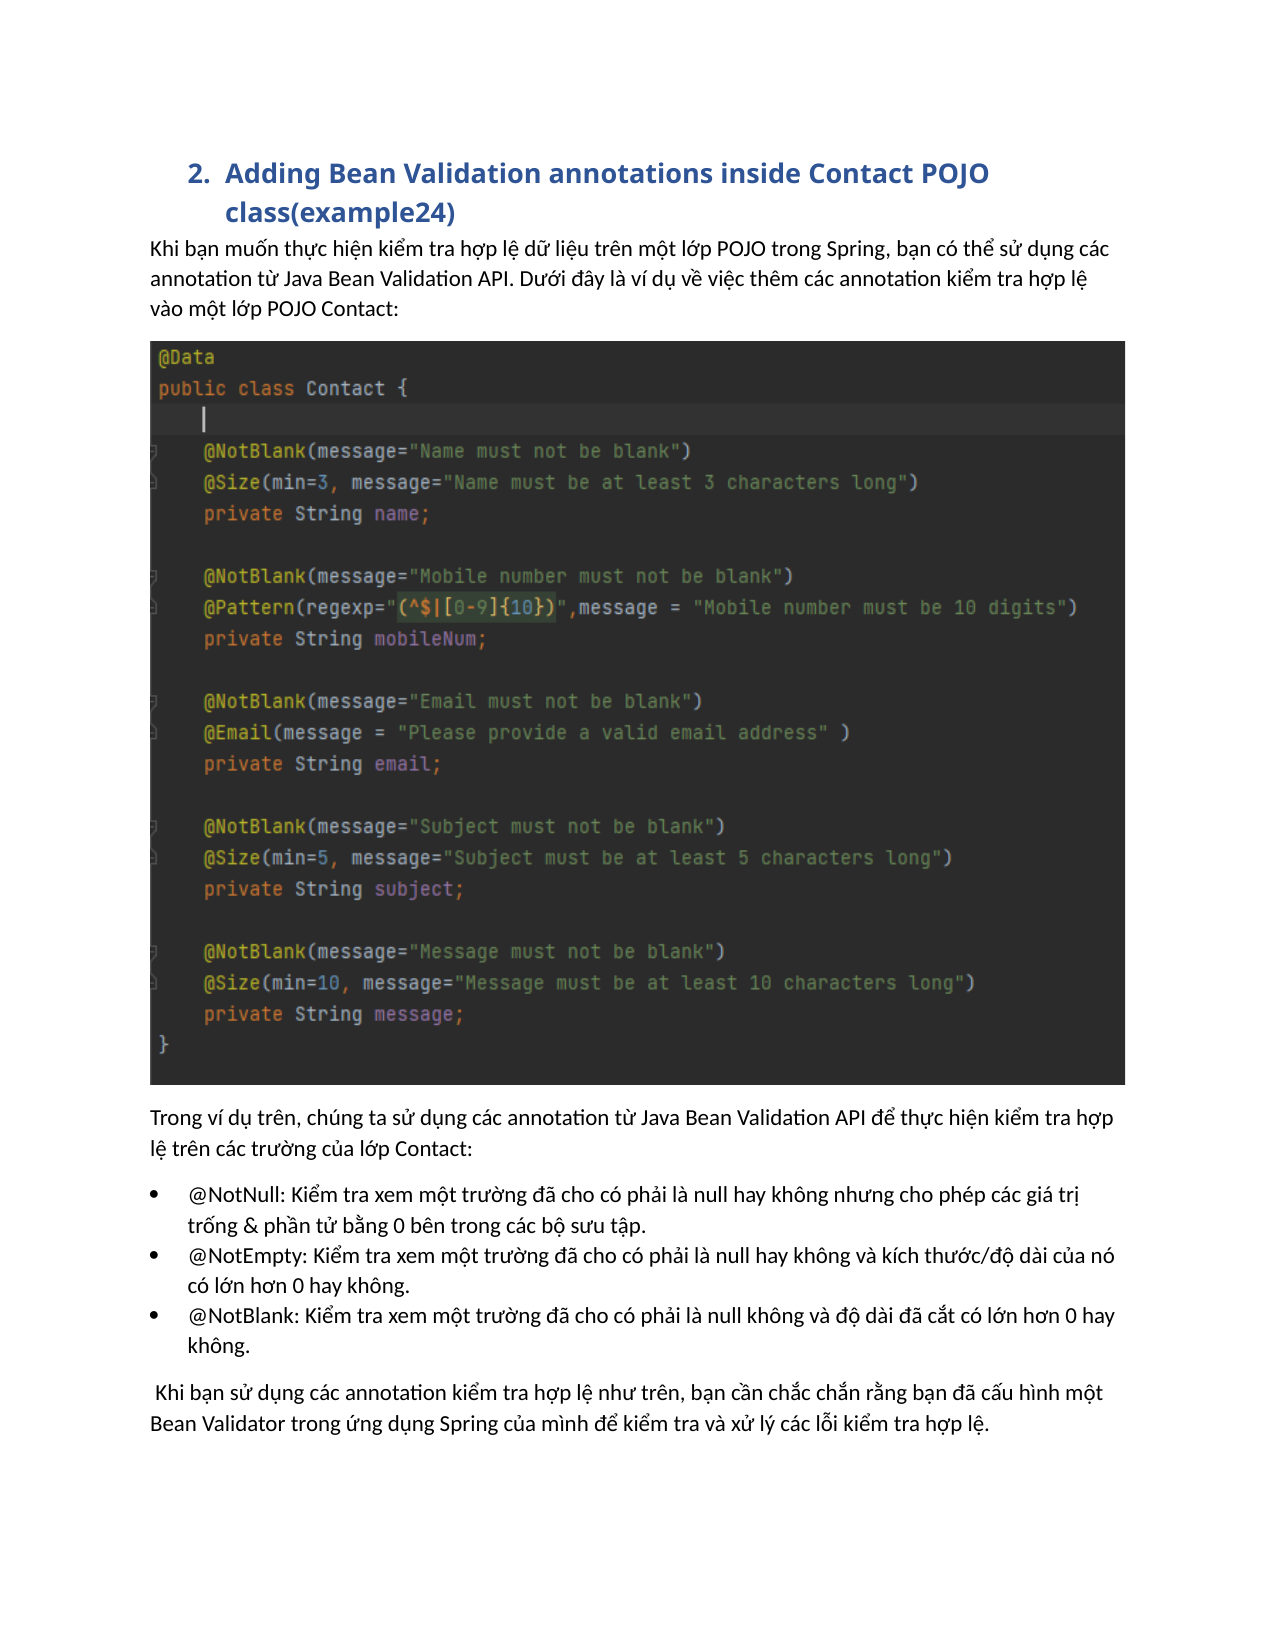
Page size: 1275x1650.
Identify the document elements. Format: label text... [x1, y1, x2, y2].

picture [150, 341, 1125, 1085]
text Khi bạn sử dụng các annotation kiểm tra hợp lệ như trên, bạn cần chắc chắn rằng bạn đã cấu hình một Bean Validator trong ứng dụng Spring của mình để kiểm tra và xử lý các lỗi kiểm tra hợp lệ. [150, 1378, 1125, 1437]
list @NotEmpty: Kiểm tra xem một trường đã cho có phải là null hay không và kích thước/độ dài của nó có lớn hơn 0 hay không. [150, 1241, 1125, 1299]
subtitle Adding Bean Validation annotations inside Contact POJO class(example24) [187, 154, 1125, 231]
list @NotBlank: Kiểm tra xem một trường đã cho có phải là null không và độ dài đã cắt có lớn hơn 0 hay không. [150, 1301, 1125, 1360]
text Trong ví dụ trên, chúng ta sử dụng các annotation từ Java Bean Validation API để thực hiện kiểm tra hợp lệ trên các trường của lớp Contact: [150, 1103, 1125, 1162]
text Khi bạn muốn thực hiện kiểm tra hợp lệ dữ liệu trên một lớp POJO trong Spring, bạn có thể sử dụng các annotation từ Java Bean Validation API. Dưới đây là ví dụ về việc thêm các annotation kiểm tra hợp lệ vào một lớp POJO Contact: [150, 234, 1125, 322]
list @NotNull: Kiểm tra xem một trường đã cho có phải là null hay không nhưng cho phép các giá trị trống & phần tử bằng 0 bên trong các bộ sưu tập. [150, 1181, 1125, 1239]
